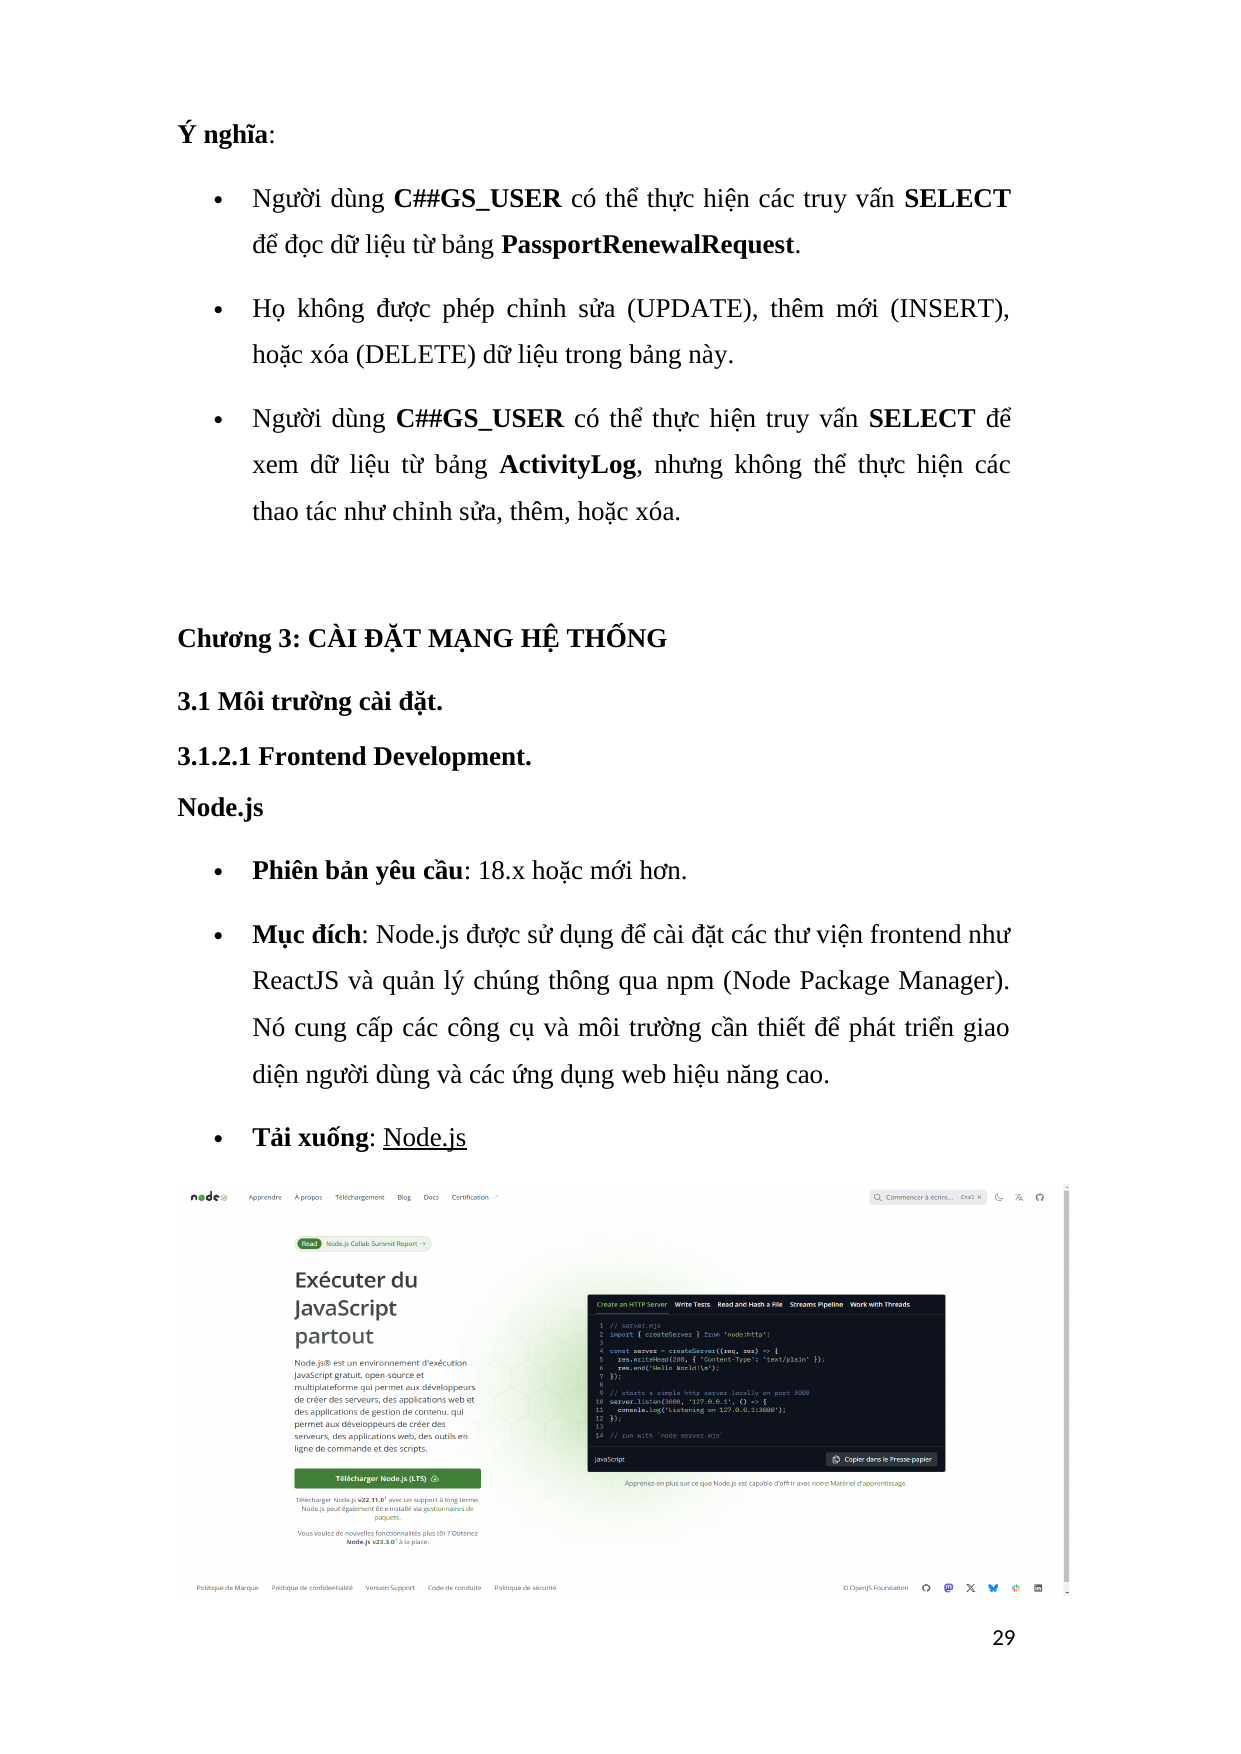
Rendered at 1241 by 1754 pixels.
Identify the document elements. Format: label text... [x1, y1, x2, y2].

picture [177, 1184, 1070, 1596]
subtitle 3.1 Môi trường cài đặt. [177, 685, 1011, 716]
list Người dùng C##GS_USER có thể thực hiện các truy vấn SELECT để đọc dữ liệu từ bảng PassportRenewalRequest. [214, 182, 1011, 260]
list Phiên bản yêu cầu: 18.x hoặc mới hơn. [214, 854, 1011, 886]
subtitle 3.1.2.1 Frontend Development. [177, 740, 1011, 771]
list Người dùng C##GS_USER có thể thực hiện truy vấn SELECT để xem dữ liệu từ bảng ActivityLog, nhưng không thể thực hiện các thao tác như chỉnh sửa, thêm, hoặc xóa. [214, 402, 1011, 526]
text Node.js [177, 791, 1011, 822]
subtitle Chương 3: CÀI ĐẶT MẠNG HỆ THỐNG [177, 622, 1011, 653]
text Ý nghĩa: [177, 118, 1011, 150]
list Tải xuống: Node.js [214, 1121, 1011, 1152]
list Họ không được phép chỉnh sửa (UPDATE), thêm mới (INSERT), hoặc xóa (DELETE) dữ liệu trong bảng này. [214, 292, 1011, 370]
list Mục đích: Node.js được sử dụng để cài đặt các thư viện frontend như ReactJS và quản lý chúng thông qua npm (Node Package Manager). Nó cung cấp các công cụ và môi trường cần thiết để phát triển giao diện người dùng và các ứng dụng web hiệu năng cao. [214, 918, 1011, 1089]
